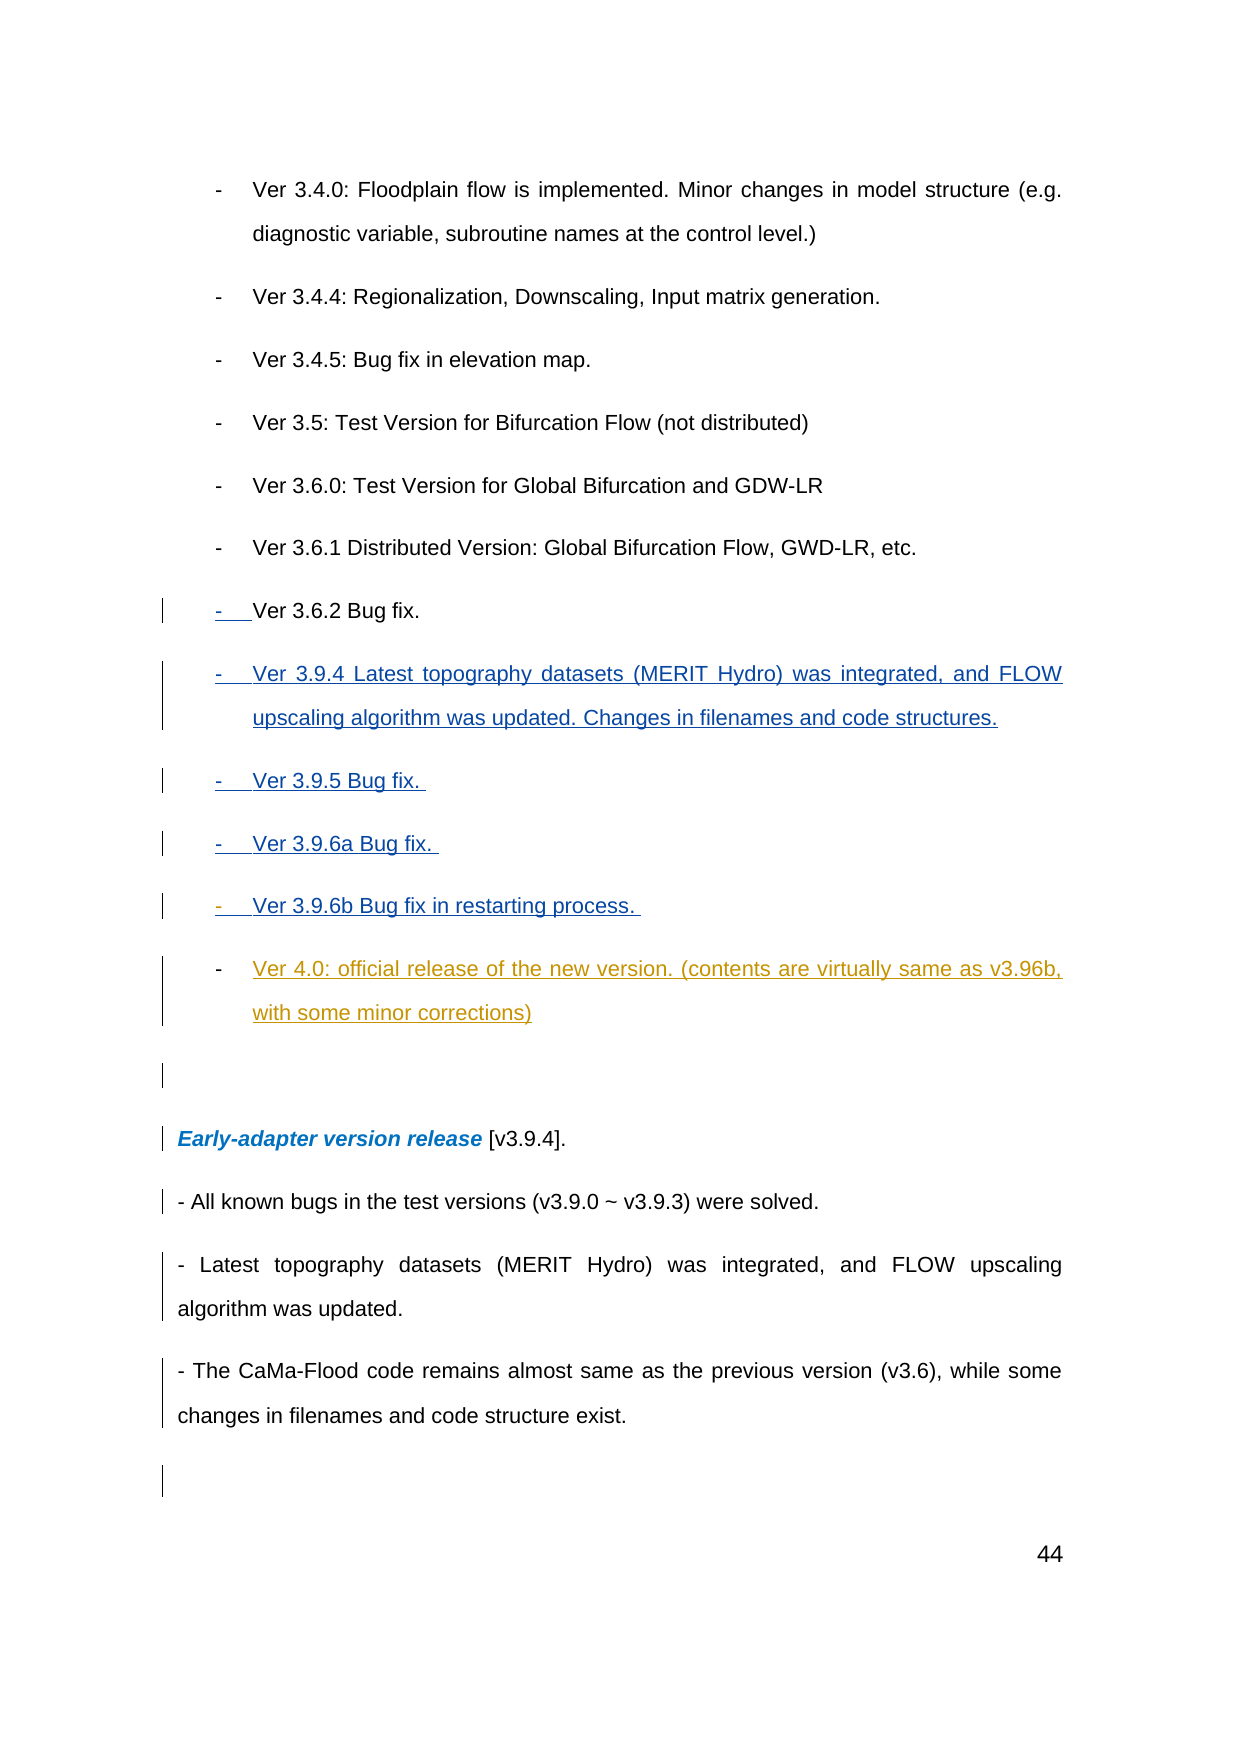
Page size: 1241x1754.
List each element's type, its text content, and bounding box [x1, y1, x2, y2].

list Ver 3.4.5: Bug fix in elevation map. [215, 347, 1063, 372]
list Ver 3.4.4: Regionalization, Downscaling, Input matrix generation. [215, 284, 1063, 309]
list Ver 3.6.0: Test Version for Global Bifurcation and GDW-LR [215, 472, 1063, 498]
list Ver 3.4.0: Floodplain flow is implemented. Minor changes in model structure (e.g. diagnostic variable, subroutine names at the control level.) [215, 177, 1063, 246]
list Ver 3.6.1 Distributed Version: Global Bifurcation Flow, GWD-LR, etc. [215, 535, 1063, 561]
list Ver 3.6.2 Bug fix. [215, 598, 1063, 623]
list Ver 3.5: Test Version for Bifurcation Flow (not distributed) [215, 410, 1063, 435]
